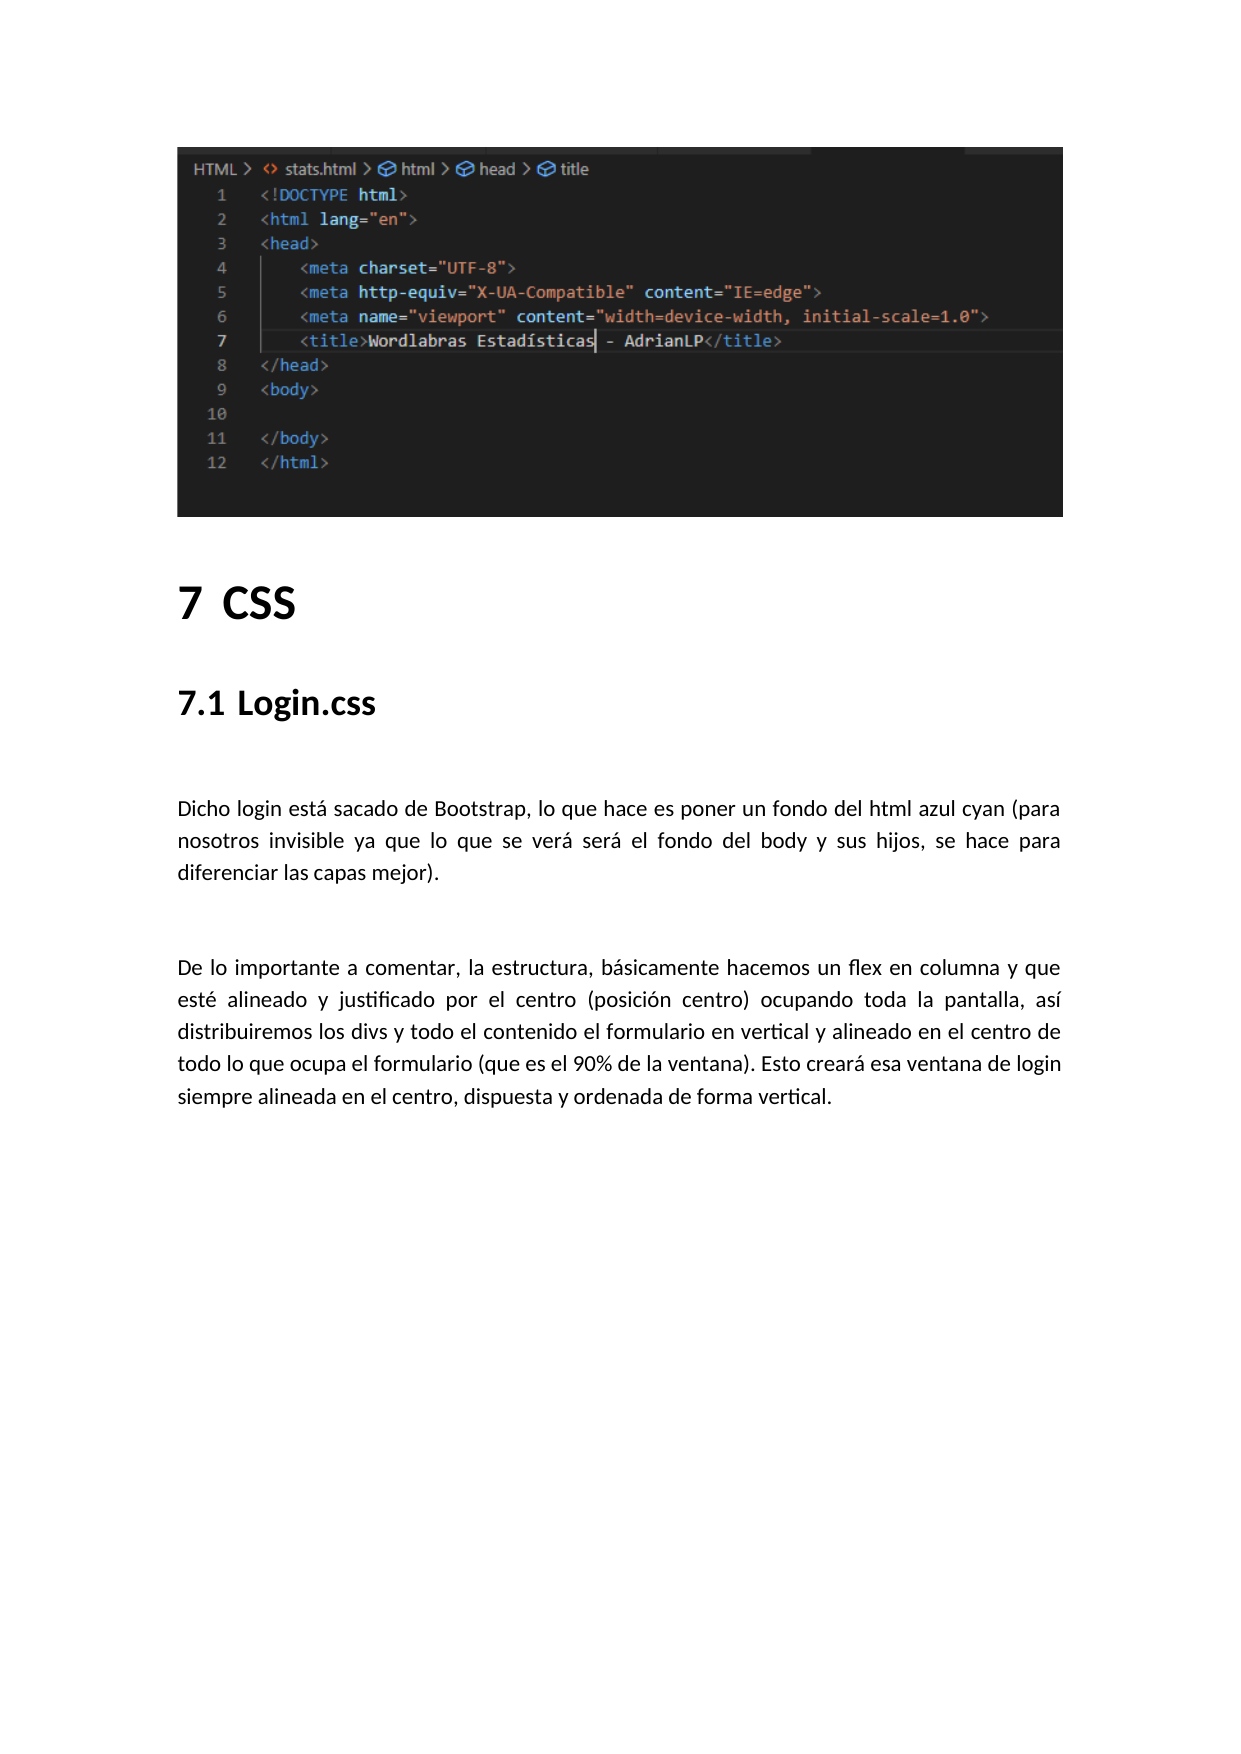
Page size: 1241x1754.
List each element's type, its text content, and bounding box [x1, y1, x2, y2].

picture [177, 147, 1063, 517]
text De lo importante a comentar, la estructura, básicamente hacemos un flex en columna y que esté alineado y justificado por el centro (posición centro) ocupando toda la pantalla, así distribuiremos los divs y todo el contenido el formulario en vertical y alineado en el centro de todo lo que ocupa el formulario (que es el 90% de la ventana). Esto creará esa ventana de login siempre alineada en el centro, dispuesta y ordenada de forma vertical. [177, 953, 1063, 1110]
text Dicho login está sacado de Bootstrap, lo que hace es poner un fondo del html azul cyan (para nosotros invisible ya que lo que se verá será el fondo del body y sus hijos, se hace para diferenciar las capas mejor). [177, 794, 1063, 886]
subtitle Login.css [177, 679, 1063, 724]
subtitle CSS [177, 571, 1063, 632]
